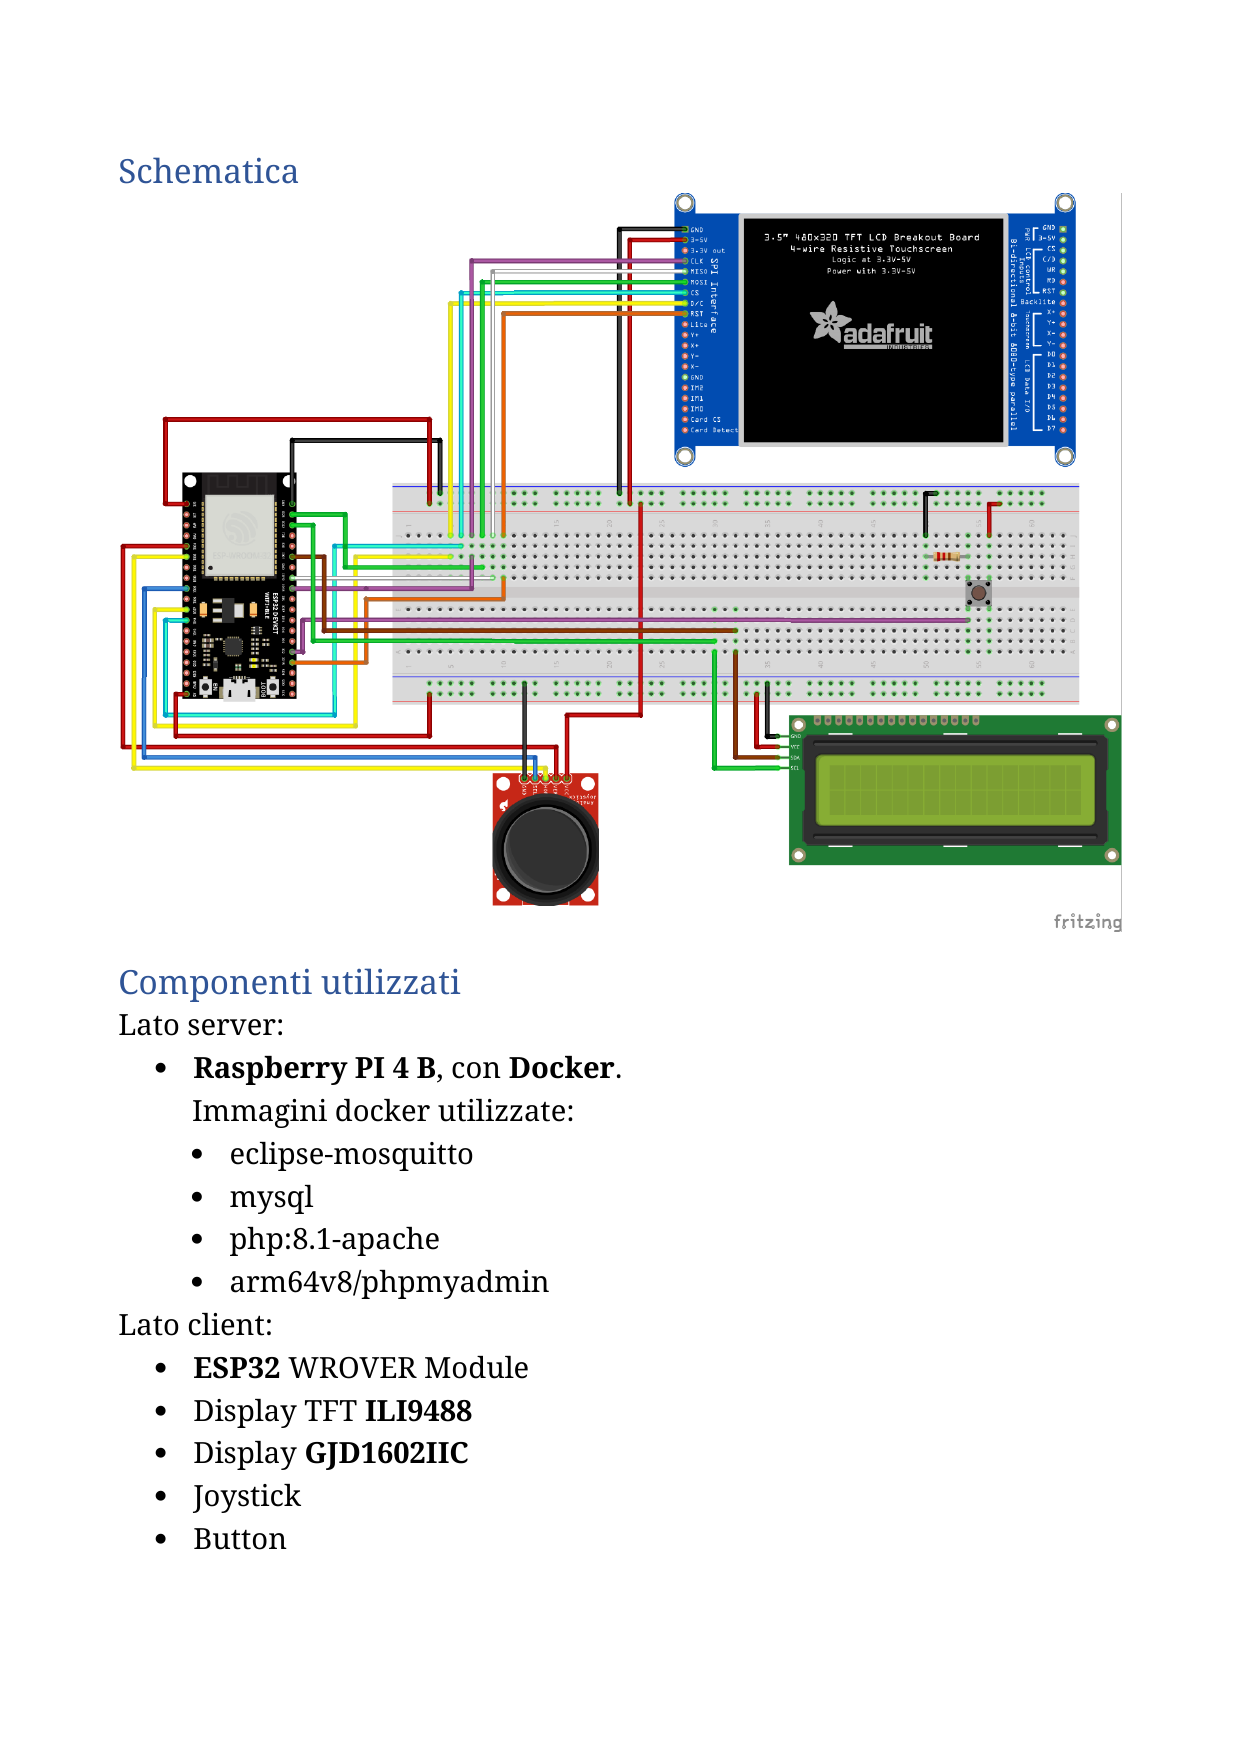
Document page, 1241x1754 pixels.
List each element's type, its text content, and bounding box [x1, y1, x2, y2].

list Button [156, 1518, 1122, 1558]
picture [118, 193, 1122, 932]
list ESP32 WROVER Module [156, 1347, 1122, 1387]
list php:8.1-apache [192, 1219, 1122, 1258]
list Joystick [156, 1476, 1122, 1515]
text Lato server: [118, 1004, 1122, 1044]
list eclipse-mosquitto [192, 1133, 1122, 1173]
subtitle Schematica [118, 148, 1122, 193]
subtitle Componenti utilizzati [118, 959, 1122, 1004]
list mysql [192, 1176, 1122, 1216]
list Display GJD1602IIC [156, 1433, 1122, 1472]
list arm64v8/phpmyadmin [192, 1261, 1122, 1301]
text Lato client: [118, 1304, 1122, 1344]
list Display TFT ILI9488 [156, 1390, 1122, 1429]
text Immagini docker utilizzate: [118, 1090, 1122, 1130]
list Raspberry PI 4 B, con Docker. [156, 1047, 1122, 1087]
